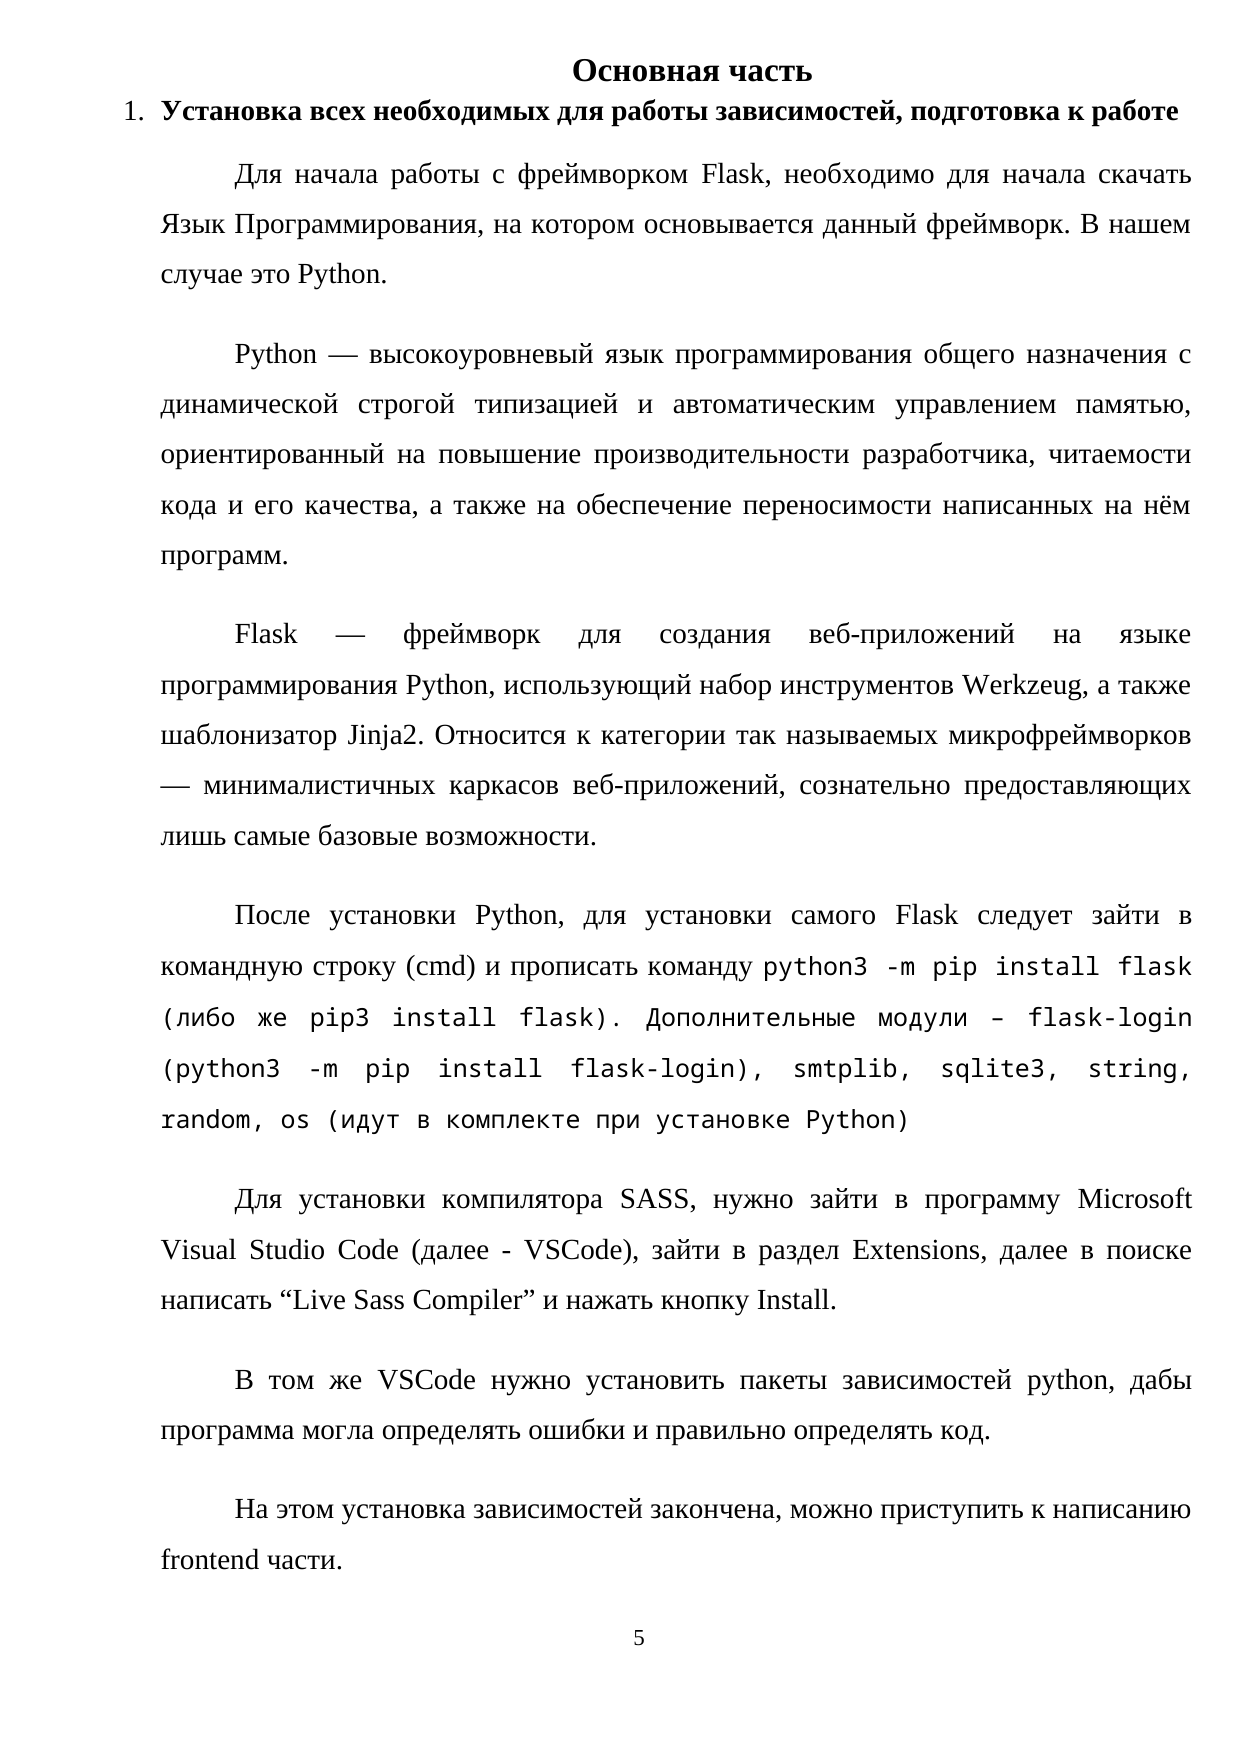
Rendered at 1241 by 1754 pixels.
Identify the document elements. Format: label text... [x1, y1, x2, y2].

text Для начала работы с фреймворком Flask, необходимо для начала скачать Язык Программирования, на котором основывается данный фреймворк. В нашем случае это Python. [160, 156, 1192, 290]
subtitle Установка всех необходимых для работы зависимостей, подготовка к работе [123, 93, 1192, 127]
text Python — высокоуровневый язык программирования общего назначения с динамической строгой типизацией и автоматическим управлением памятью, ориентированный на повышение производительности разработчика, читаемости кода и его качества, а также на обеспечение переносимости написанных на нём программ. [160, 336, 1192, 571]
text На этом установка зависимостей закончена, можно приступить к написанию frontend части. [160, 1492, 1192, 1575]
text Для установки компилятора SASS, нужно зайти в программу Microsoft Visual Studio Code (далее - VSCode), зайти в раздел Extensions, далее в поиске написать “Live Sass Compiler” и нажать кнопку Install. [160, 1182, 1192, 1316]
text После установки Python, для установки самого Flask следует зайти в командную строку (cmd) и прописать команду python3 -m pip install flask (либо же pip3 install flask). Дополнительные модули – flask-login (python3 -m pip install flask-login), smtplib, sqlite3, string, random, os (идут в комплекте при установке Python) [160, 897, 1192, 1136]
text Flask — фреймворк для создания веб-приложений на языке программирования Python, использующий набор инструментов Werkzeug, а также шаблонизатор Jinja2. Относится к категории так называемых микрофреймворков — минималистичных каркасов веб-приложений, сознательно предоставляющих лишь самые базовые возможности. [160, 617, 1192, 851]
text В том же VSCode нужно установить пакеты зависимостей python, дабы программа могла определять ошибки и правильно определять код. [160, 1362, 1192, 1446]
subtitle Основная часть [192, 51, 1192, 89]
